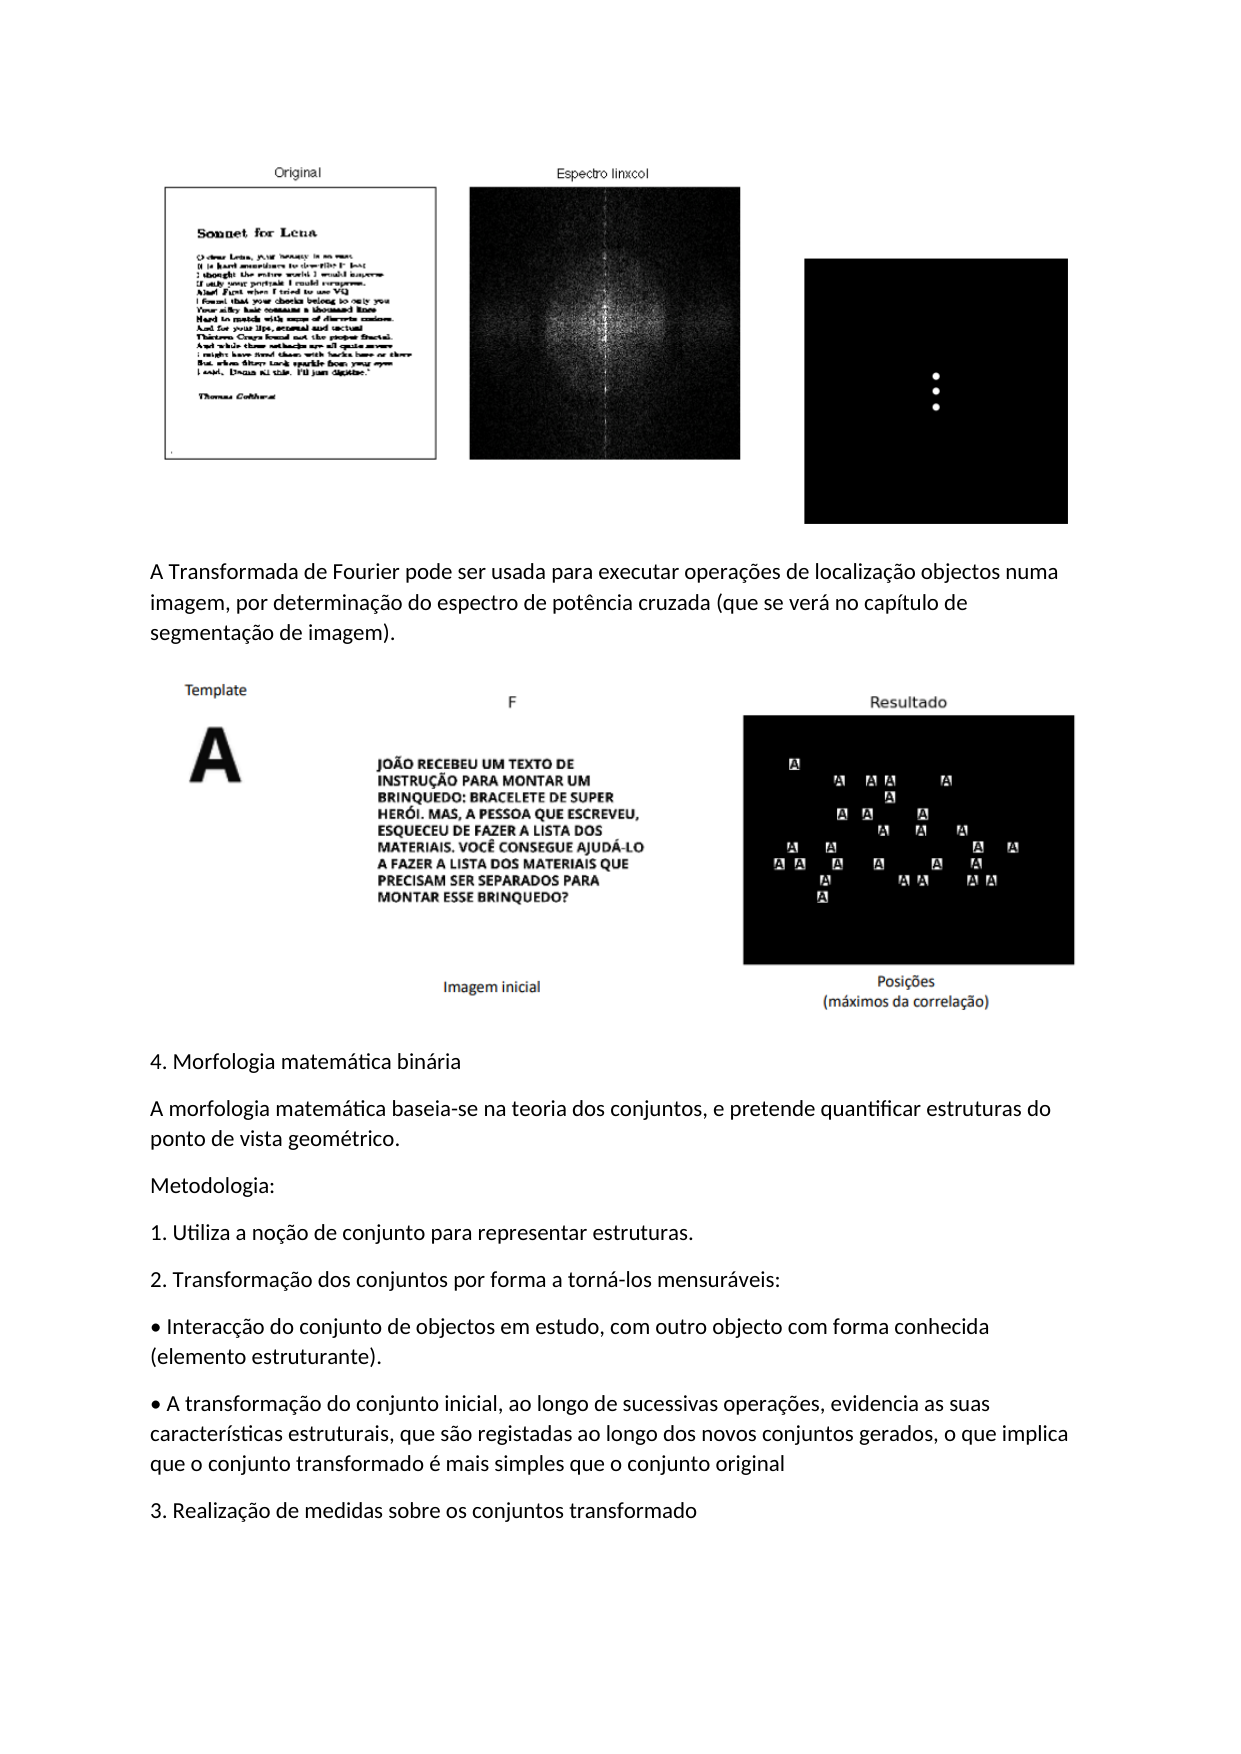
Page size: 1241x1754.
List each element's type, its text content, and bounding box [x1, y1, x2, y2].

picture [150, 664, 1091, 1029]
text 2. Transformação dos conjuntos por forma a torná-los mensuráveis: [150, 1265, 1090, 1293]
text 4. Morfologia matemática binária [150, 1047, 1090, 1075]
text Metodologia: [150, 1171, 1090, 1199]
text • Interacção do conjunto de objectos em estudo, com outro objecto com forma conhecida (elemento estruturante). [150, 1312, 1090, 1370]
text A Transformada de Fourier pode ser usada para executar operações de localização objectos numa imagem, por determinação do espectro de potência cruzada (que se verá no capítulo de segmentação de imagem). [150, 557, 1090, 646]
text 3. Realização de medidas sobre os conjuntos transformado [150, 1496, 1090, 1524]
text A morfologia matemática baseia-se na teoria dos conjuntos, e pretende quantificar estruturas do ponto de vista geométrico. [150, 1094, 1090, 1152]
picture [150, 150, 1091, 539]
text 1. Utiliza a noção de conjunto para representar estruturas. [150, 1218, 1090, 1246]
text • A transformação do conjunto inicial, ao longo de sucessivas operações, evidencia as suas características estruturais, que são registadas ao longo dos novos conjuntos gerados, o que implica que o conjunto transformado é mais simples que o conjunto original [150, 1389, 1090, 1477]
